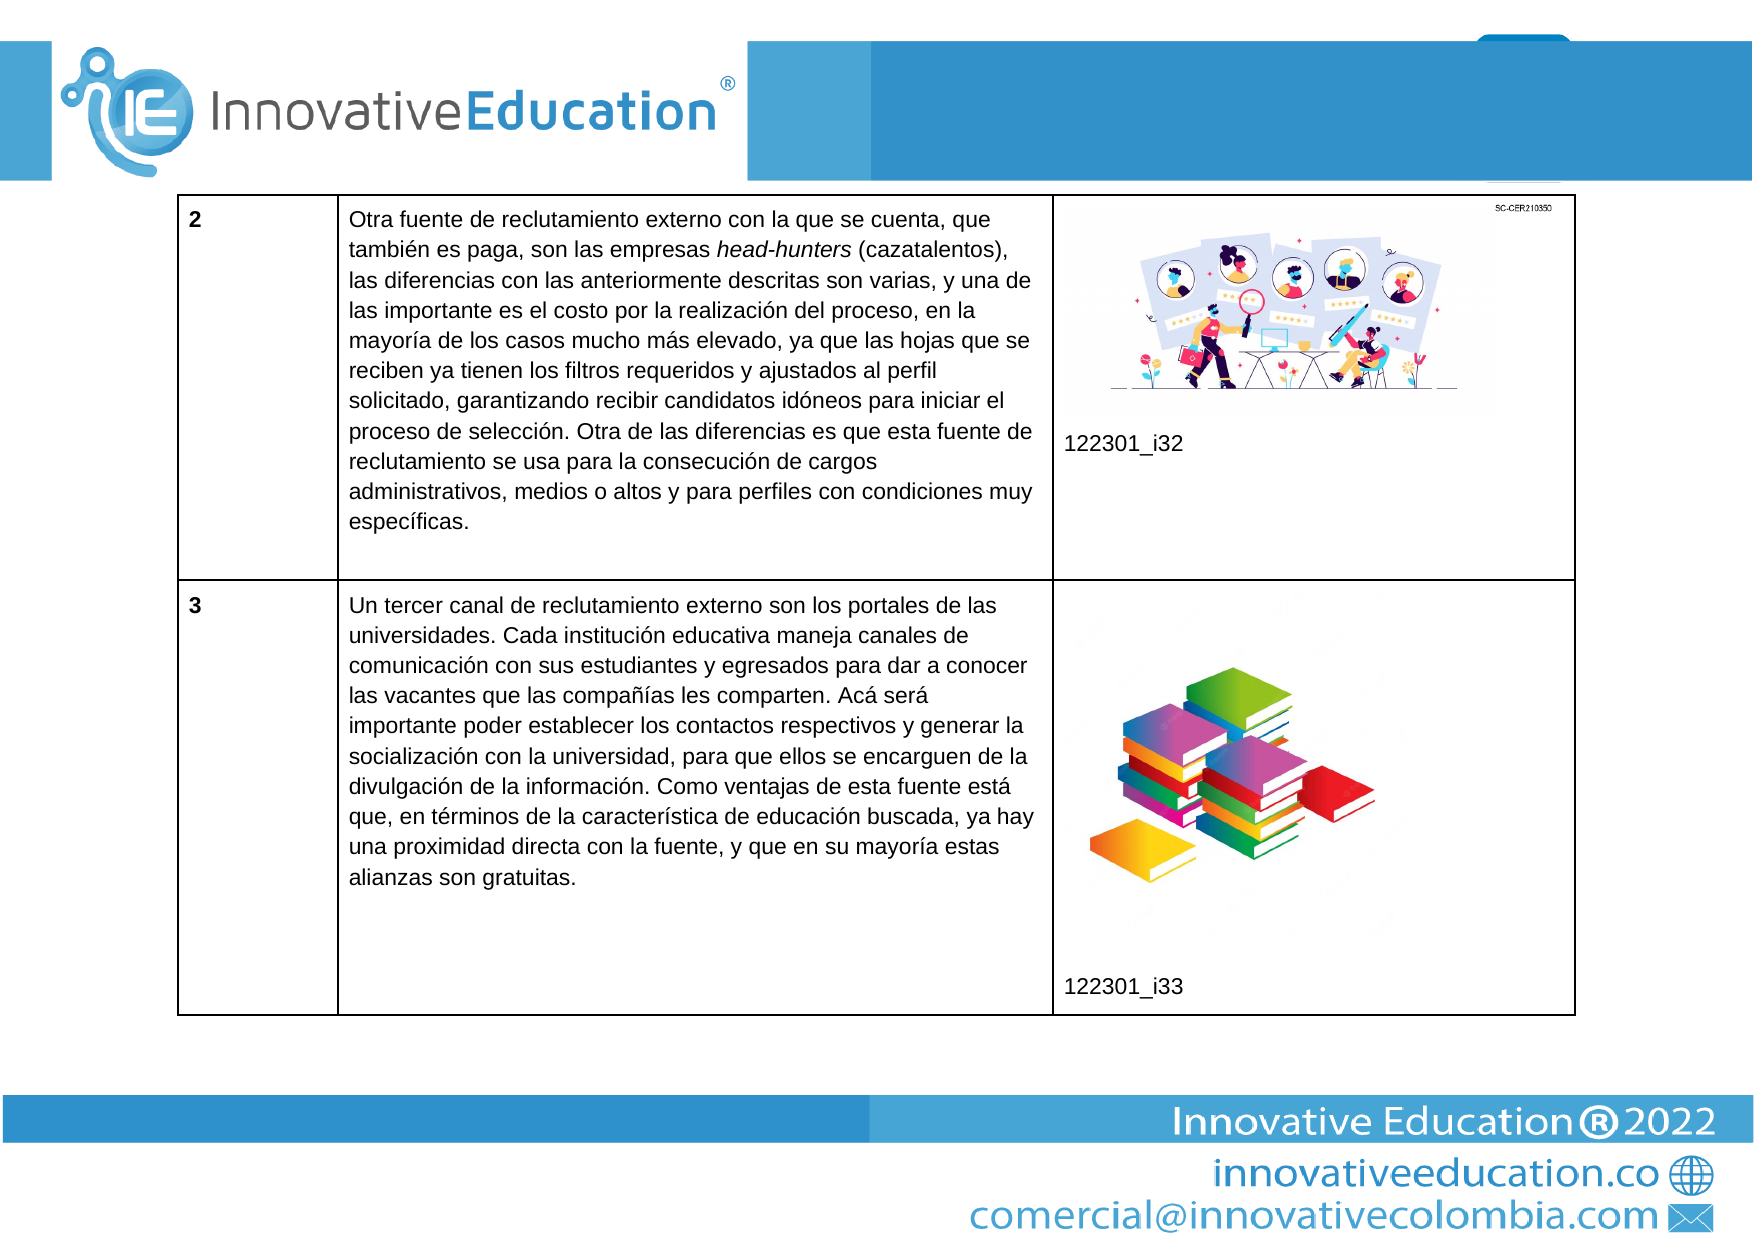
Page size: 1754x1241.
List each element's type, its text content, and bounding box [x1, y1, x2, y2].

table_cell Otra fuente de reclutamiento externo con la que se cuenta, que también es paga, son las empresas head-hunters (cazatalentos), las diferencias con las anteriormente descritas son varias, y una de las importante es el costo por la realización del proceso, en la mayoría de los casos mucho más elevado, ya que las hojas que se reciben ya tienen los filtros requeridos y ajustados al perfil solicitado, garantizando recibir candidatos idóneos para iniciar el proceso de selección. Otra de las diferencias es que esta fuente de reclutamiento se usa para la consecución de cargos administrativos, medios o altos y para perfiles con condiciones muy específicas. [339, 196, 1052, 579]
table_cell 3 [179, 581, 337, 1014]
picture [1063, 206, 1495, 421]
table_cell 2 [179, 196, 337, 579]
table_cell 122301_i32 [1054, 196, 1574, 579]
table_cell Un tercer canal de reclutamiento externo son los portales de las universidades. Cada institución educativa maneja canales de comunicación con sus estudiantes y egresados para dar a conocer las vacantes que las compañías les comparten. Acá será importante poder establecer los contactos respectivos y generar la socialización con la universidad, para que ellos se encarguen de la divulgación de la información. Como ventajas de esta fuente está que, en términos de la característica de educación buscada, ya hay una proximidad directa con la fuente, y que en su mayoría estas alianzas son gratuitas. [339, 581, 1052, 1014]
picture [1063, 591, 1407, 935]
table_cell 122301_i33 [1054, 581, 1574, 1014]
picture [2, 1093, 1754, 1239]
picture [0, 28, 1752, 194]
